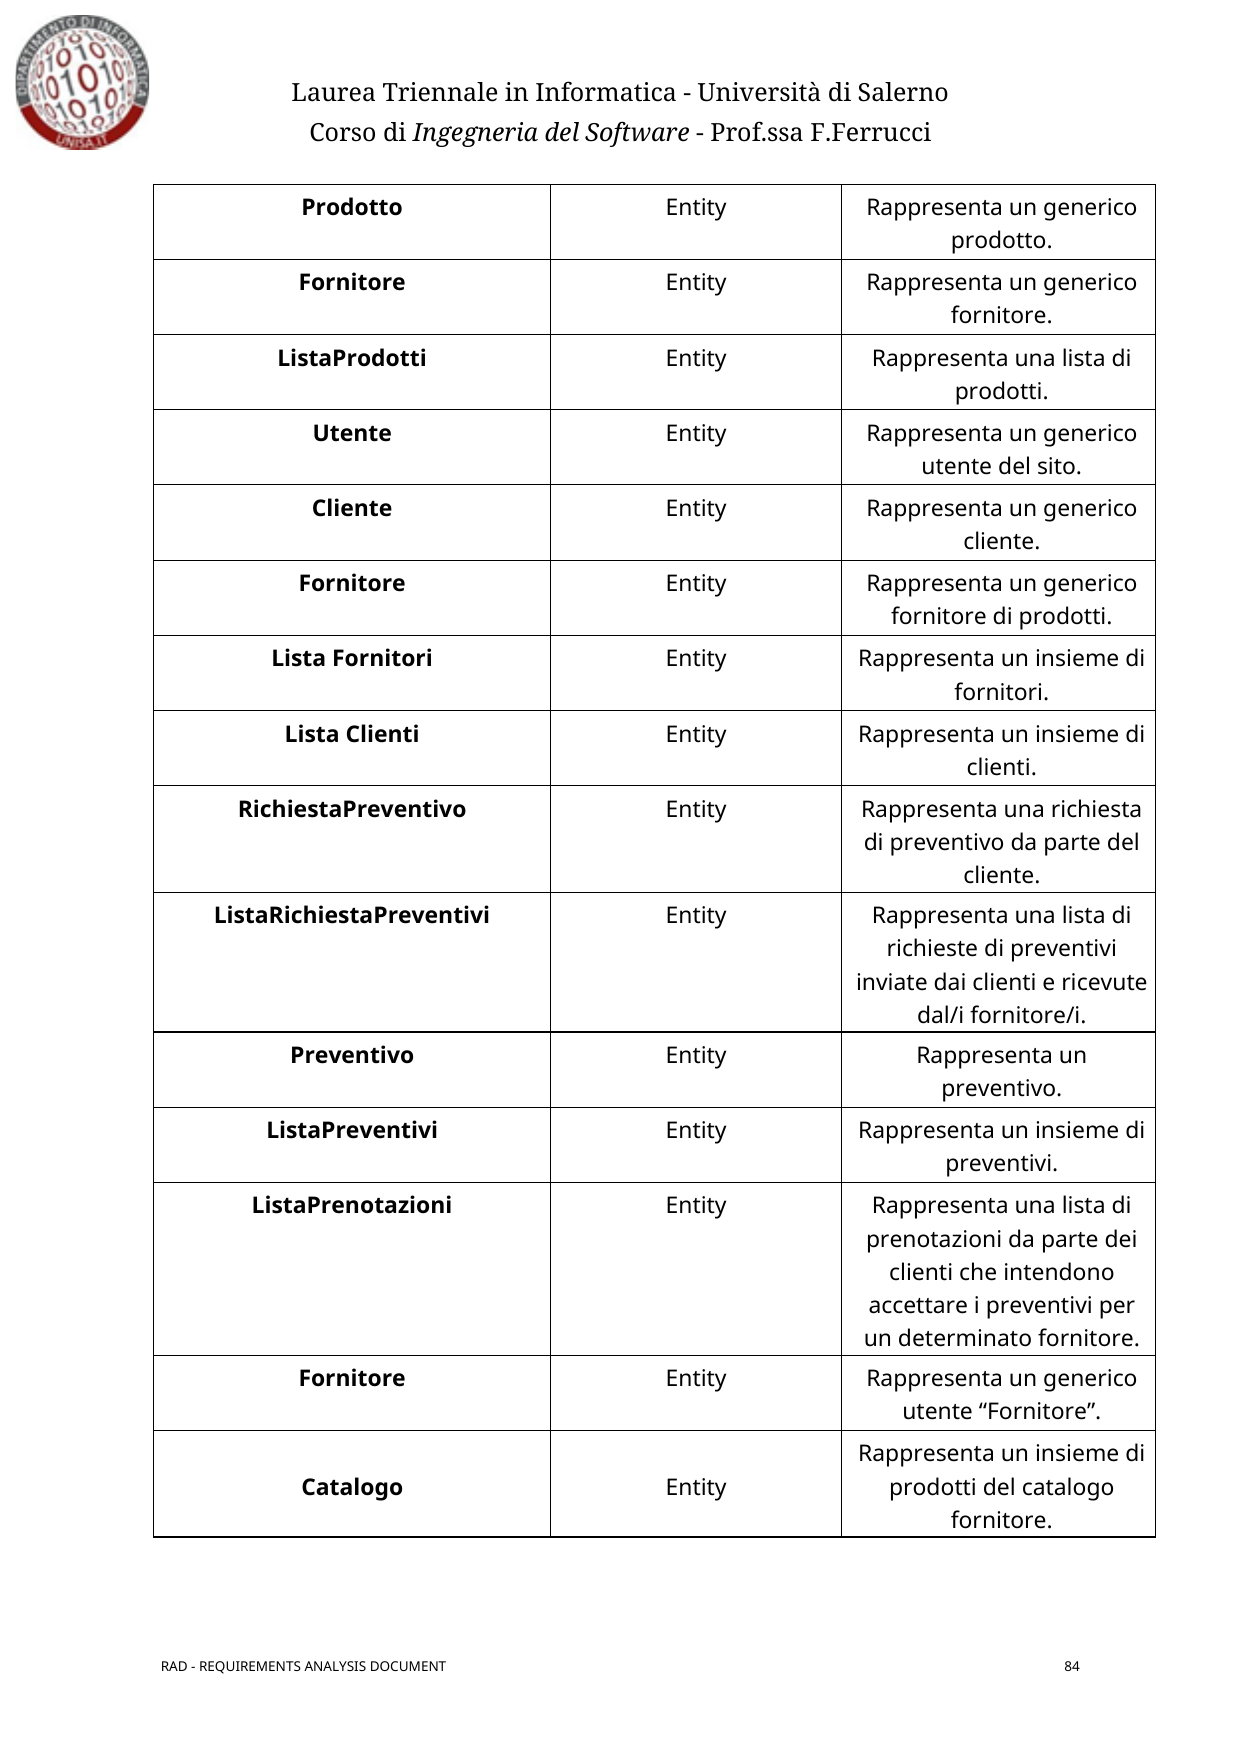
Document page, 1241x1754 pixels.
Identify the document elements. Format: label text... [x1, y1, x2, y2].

table_cell ListaProdotti [154, 335, 550, 409]
table_cell Entity [551, 561, 841, 635]
table_cell Cliente [154, 485, 550, 559]
table_cell Entity [551, 636, 841, 710]
table_cell Lista Clienti [154, 711, 550, 785]
table_cell Utente [154, 410, 550, 484]
table_cell Fornitore [154, 561, 550, 635]
table_cell Rappresenta un generico fornitore di prodotti. [842, 561, 1155, 635]
table_cell Fornitore [154, 1356, 550, 1430]
table_cell Entity [551, 1183, 841, 1355]
table_cell ListaPreventivi [154, 1108, 550, 1182]
table_cell Rappresenta un insieme di clienti. [842, 711, 1155, 785]
table_cell ListaRichiestaPreventivi [154, 893, 550, 1031]
table_cell Rappresenta una richiesta di preventivo da parte del cliente. [842, 786, 1155, 892]
table_cell Rappresenta un generico cliente. [842, 485, 1155, 559]
table_cell Entity [551, 711, 841, 785]
table_cell Preventivo [154, 1033, 550, 1107]
table_cell Entity [551, 1356, 841, 1430]
table_cell Entity [551, 1431, 841, 1536]
table_cell Rappresenta un generico utente del sito. [842, 410, 1155, 484]
table_cell Entity [551, 185, 841, 259]
table_cell Entity [551, 786, 841, 892]
table_cell Rappresenta un preventivo. [842, 1033, 1155, 1107]
table_cell Rappresenta un generico prodotto. [842, 185, 1155, 259]
table_cell Rappresenta un insieme di prodotti del catalogo fornitore. [842, 1431, 1155, 1536]
table_cell Entity [551, 1108, 841, 1182]
picture [15, 15, 150, 150]
table_cell Rappresenta un insieme di fornitori. [842, 636, 1155, 710]
table_cell Rappresenta un generico utente “Fornitore”. [842, 1356, 1155, 1430]
table_cell RichiestaPreventivo [154, 786, 550, 892]
table_cell Lista Fornitori [154, 636, 550, 710]
table_cell Catalogo [154, 1431, 550, 1536]
table_cell Rappresenta una lista di prenotazioni da parte dei clienti che intendono accettare i preventivi per un determinato fornitore. [842, 1183, 1155, 1355]
table_cell ListaPrenotazioni [154, 1183, 550, 1355]
table_cell Entity [551, 1033, 841, 1107]
table_cell Entity [551, 893, 841, 1031]
table_cell Entity [551, 410, 841, 484]
table_cell Rappresenta una lista di richieste di preventivi inviate dai clienti e ricevute dal/i fornitore/i. [842, 893, 1155, 1031]
table_cell Entity [551, 260, 841, 334]
table_cell Rappresenta un insieme di preventivi. [842, 1108, 1155, 1182]
table_cell Fornitore [154, 260, 550, 334]
table_cell Prodotto [154, 185, 550, 259]
table_cell Rappresenta un generico fornitore. [842, 260, 1155, 334]
table_cell Entity [551, 485, 841, 559]
table_cell Rappresenta una lista di prodotti. [842, 335, 1155, 409]
table_cell Entity [551, 335, 841, 409]
